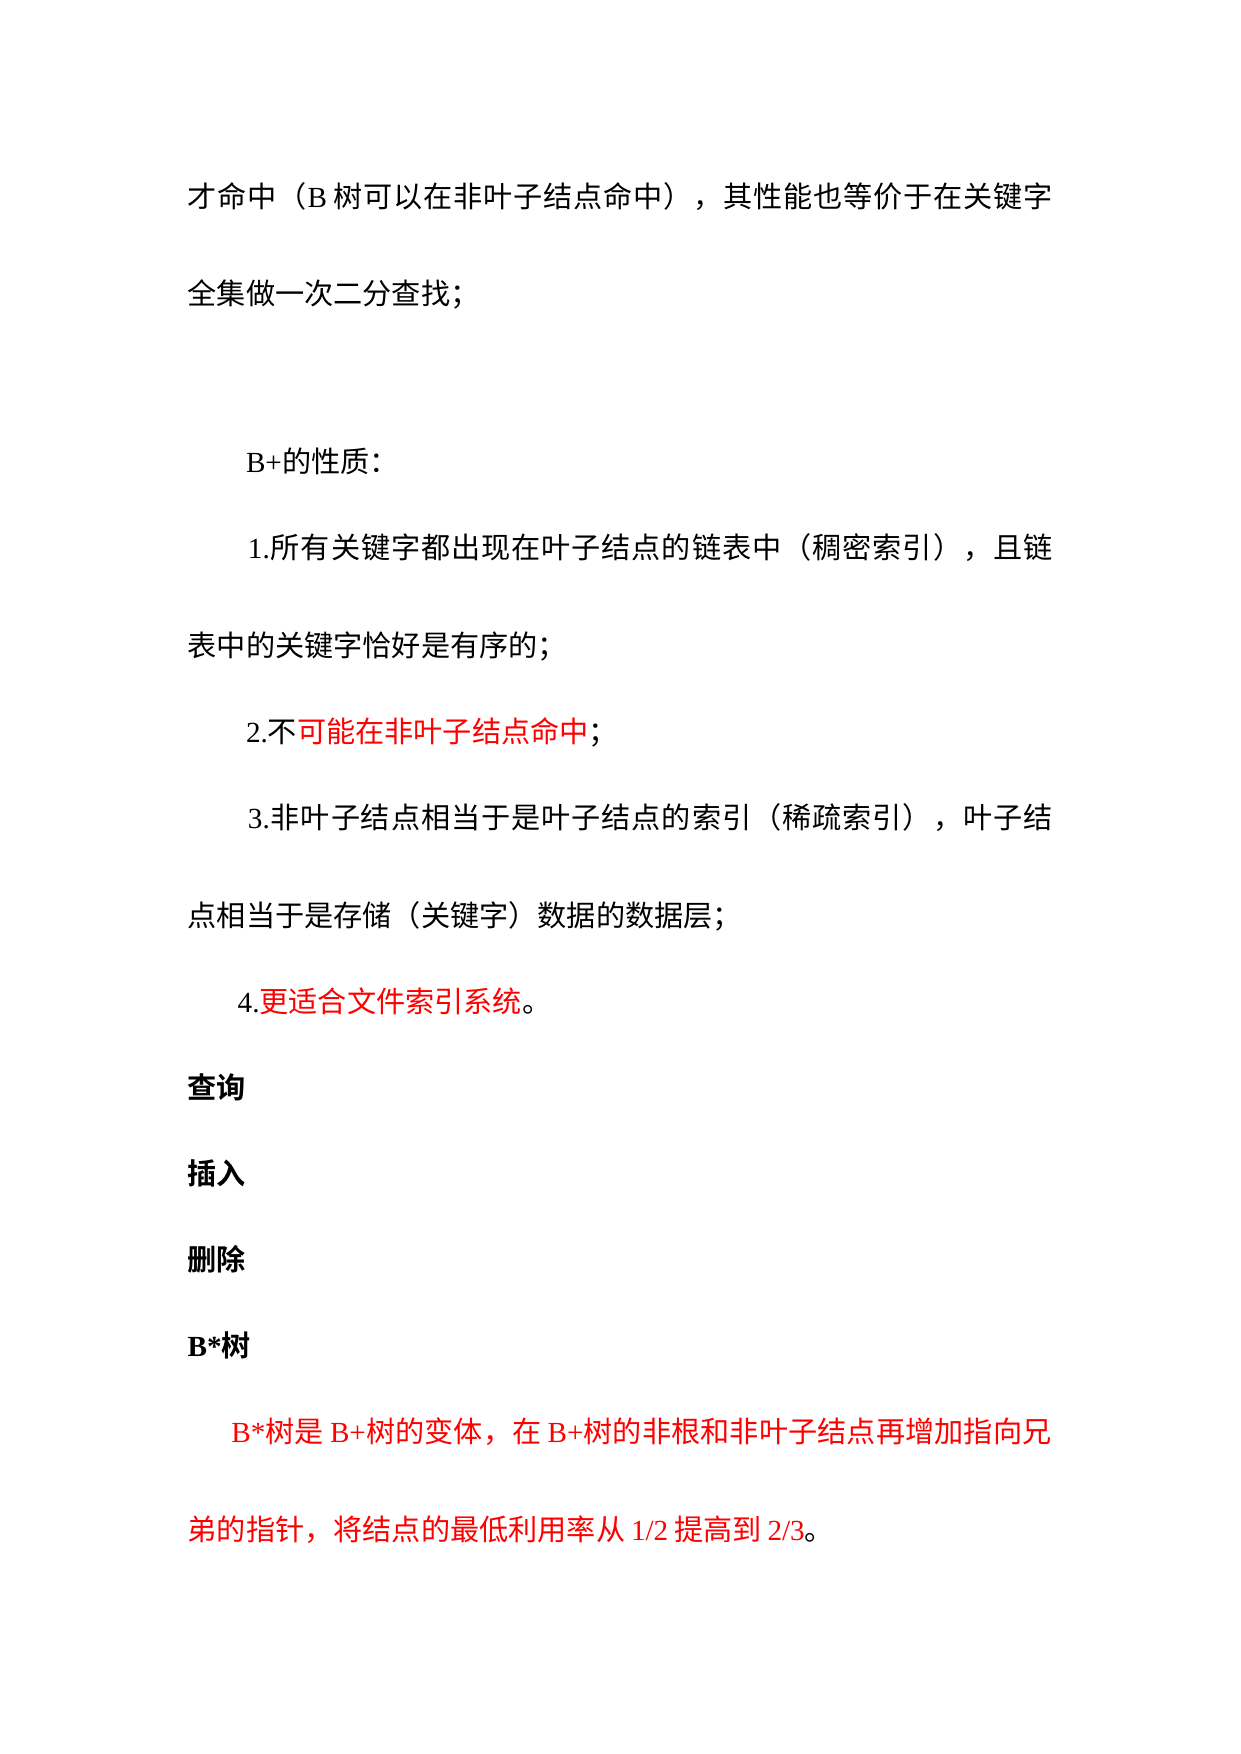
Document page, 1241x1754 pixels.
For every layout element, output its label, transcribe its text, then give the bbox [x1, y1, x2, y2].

subtitle 插入 [187, 1139, 1053, 1204]
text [187, 162, 1053, 324]
subtitle 删除 [187, 1225, 1053, 1290]
text B+的性质： [187, 427, 1053, 492]
text 3.非叶子结点相当于是叶子结点的索引（稀疏索引），叶子结点相当于是存储（关键字）数据的数据层； [187, 783, 1053, 946]
text 1.所有关键字都出现在叶子结点的链表中（稠密索引），且链表中的关键字恰好是有序的； [187, 513, 1053, 676]
text B*树是B+树的变体，在B+树的非根和非叶子结点再增加指向兄弟的指针，将结点的最低利用率从1/2提高到2/3。 [187, 1398, 1053, 1560]
text 2.不可能在非叶子结点命中； [187, 697, 1053, 762]
subtitle 查询 [187, 1053, 1053, 1118]
subtitle B*树 [187, 1312, 1053, 1377]
text 4.更适合文件索引系统。 [187, 967, 1053, 1032]
